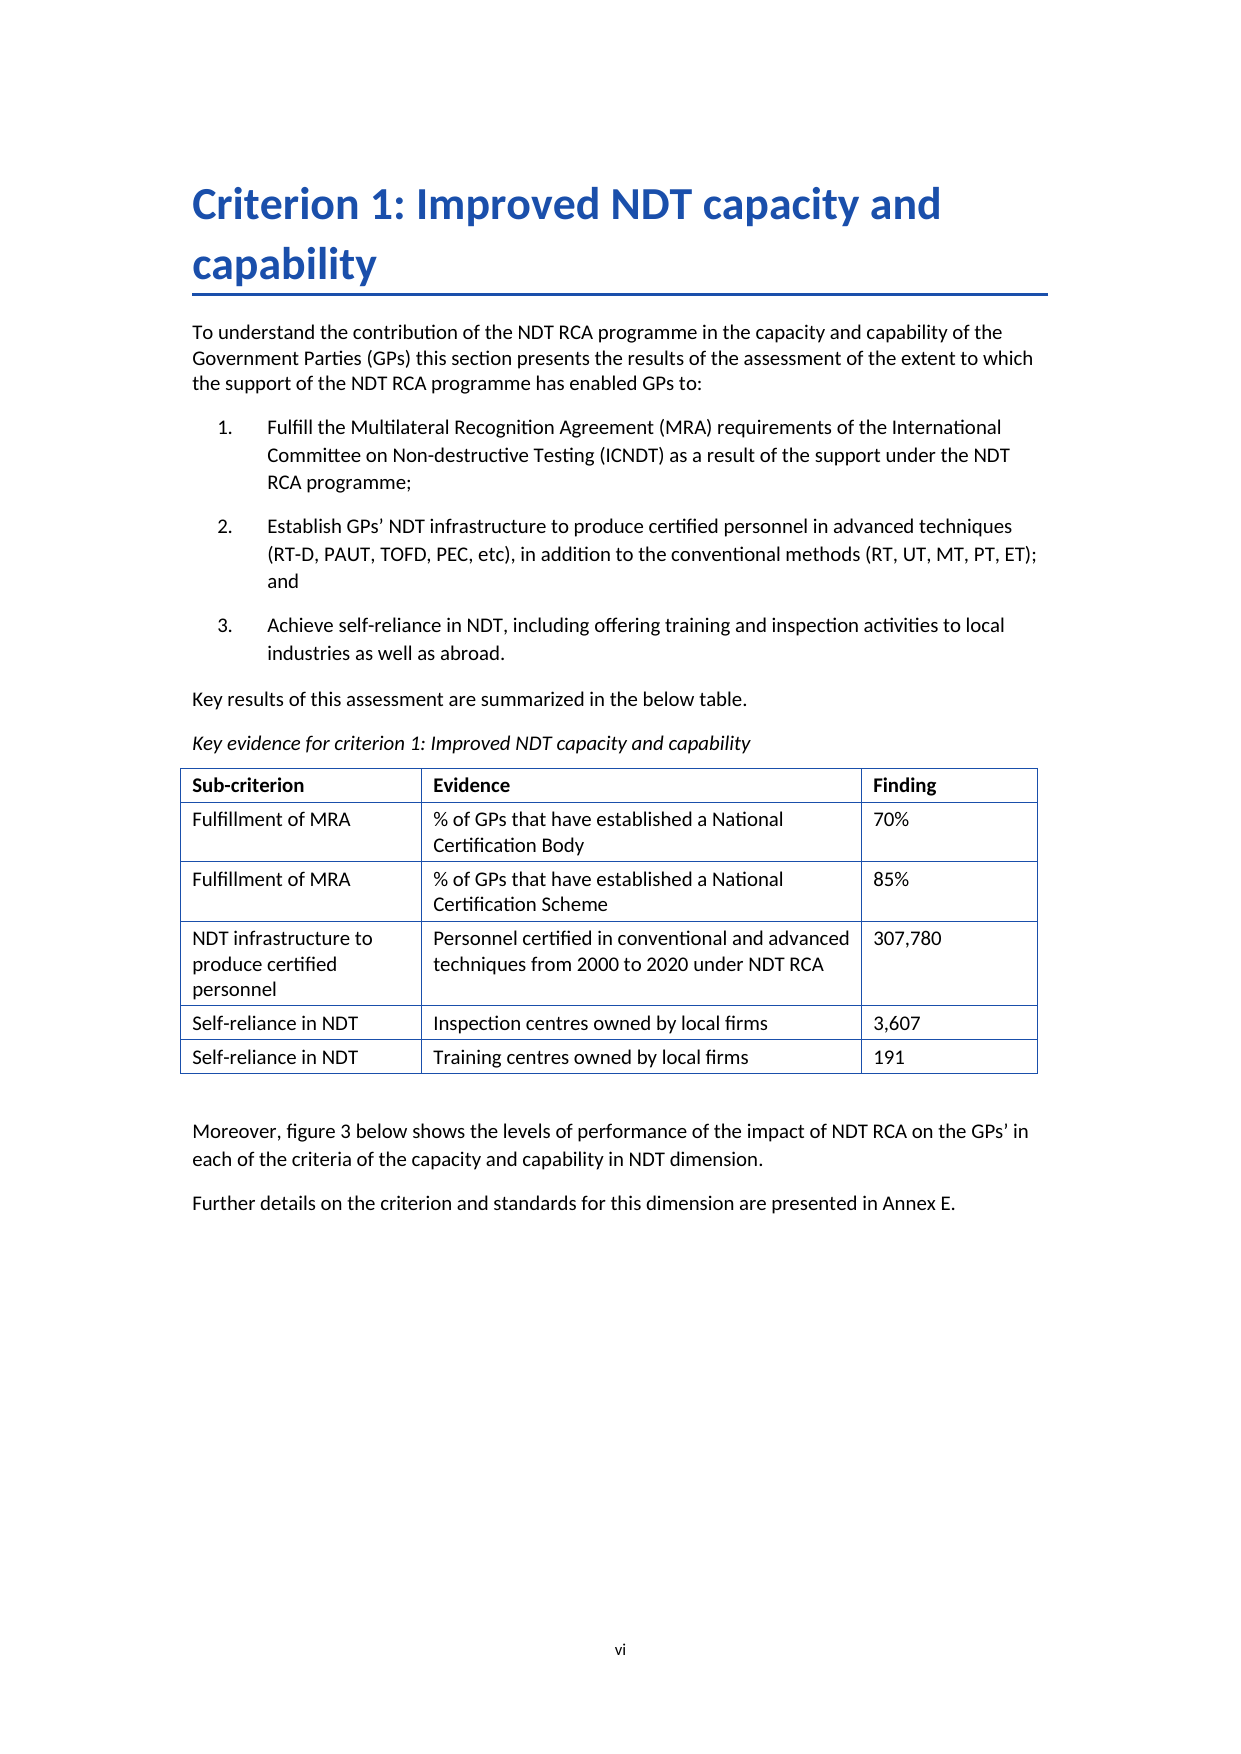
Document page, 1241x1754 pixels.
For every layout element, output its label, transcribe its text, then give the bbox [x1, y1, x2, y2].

table_cell % of GPs that have established a National Certification Scheme [422, 862, 861, 921]
text Moreover, figure 3 below shows the levels of performance of the impact of NDT RCA on the GPs’ in each of the criteria of the capacity and capability in NDT dimension. [192, 1118, 1048, 1171]
table_cell 85% [862, 862, 1037, 921]
table_cell NDT infrastructure to produce certified personnel [181, 922, 421, 1005]
subtitle Criterion 1: Improved NDT capacity and capability [192, 175, 1048, 293]
table_header Evidence [422, 769, 861, 802]
text To understand the contribution of the NDT RCA programme in the capacity and capability of the Government Parties (GPs) this section presents the results of the assessment of the extent to which the support of the NDT RCA programme has enabled GPs to: [192, 319, 1048, 396]
list Establish GPs’ NDT infrastructure to produce certified personnel in advanced techniques (RT-D, PAUT, TOFD, PEC, etc), in addition to the conventional methods (RT, UT, MT, PT, ET); and [217, 513, 1048, 594]
table_cell 307,780 [862, 922, 1037, 1005]
table_cell 191 [862, 1040, 1037, 1073]
text Further details on the criterion and standards for this dimension are presented in Annex E. [192, 1190, 1048, 1215]
table_header Sub-criterion [181, 769, 421, 802]
table_cell 3,607 [862, 1006, 1037, 1039]
text Key results of this assessment are summarized in the below table. [192, 686, 1048, 711]
table_cell Self-reliance in NDT [181, 1040, 421, 1073]
table_cell Fulfillment of MRA [181, 803, 421, 861]
table_cell Self-reliance in NDT [181, 1006, 421, 1039]
table_cell Fulfillment of MRA [181, 862, 421, 921]
table_header Finding [862, 769, 1037, 802]
text Key evidence for criterion 1: Improved NDT capacity and capability [192, 730, 1048, 755]
list Achieve self-reliance in NDT, including offering training and inspection activities to local industries as well as abroad. [217, 612, 1048, 665]
table_cell Training centres owned by local firms [422, 1040, 861, 1073]
list Fulfill the Multilateral Recognition Agreement (MRA) requirements of the International Committee on Non-destructive Testing (ICNDT) as a result of the support under the NDT RCA programme; [217, 414, 1048, 495]
table_cell Personnel certified in conventional and advanced techniques from 2000 to 2020 under NDT RCA [422, 922, 861, 1005]
table_cell % of GPs that have established a National Certification Body [422, 803, 861, 861]
table_cell Inspection centres owned by local firms [422, 1006, 861, 1039]
table_cell 70% [862, 803, 1037, 861]
